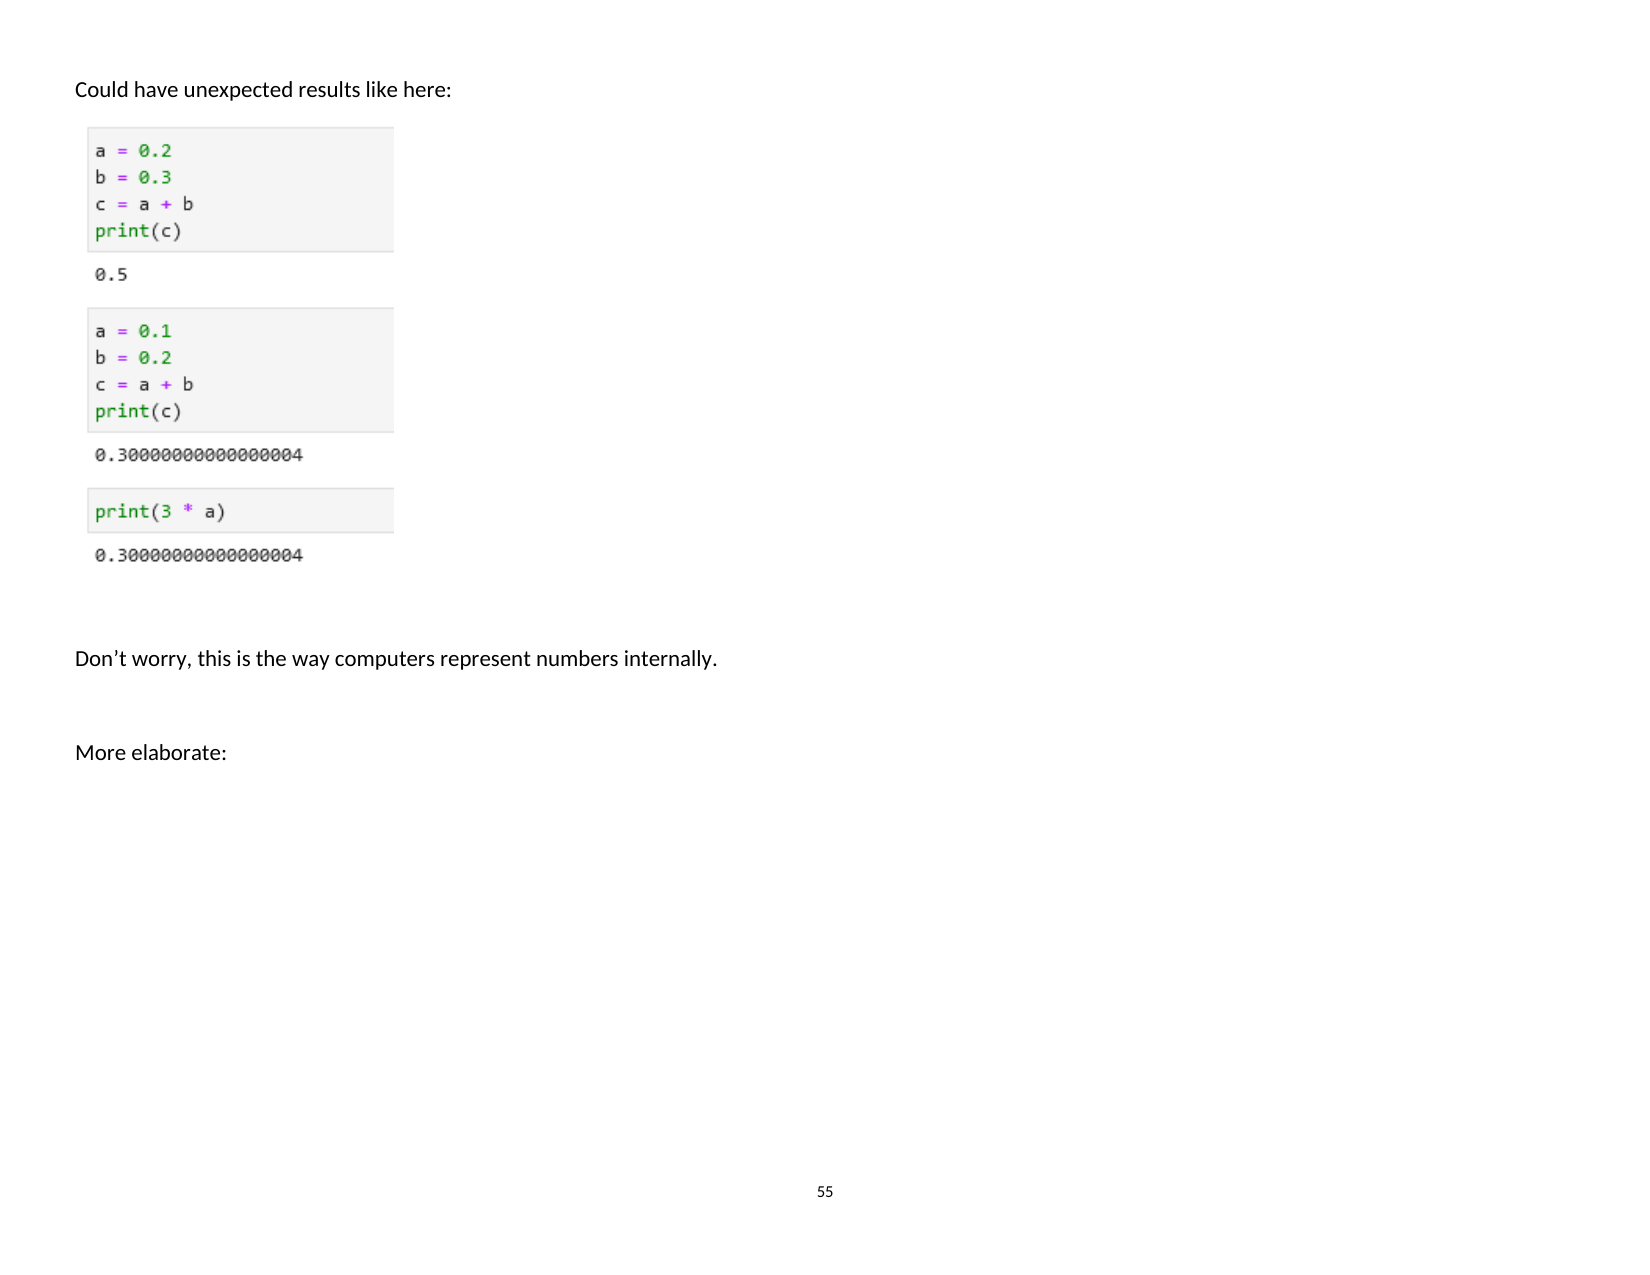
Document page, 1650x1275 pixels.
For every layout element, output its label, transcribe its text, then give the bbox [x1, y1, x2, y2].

picture [75, 121, 394, 579]
text More elaborate: [75, 738, 1575, 766]
text Don’t worry, this is the way computers represent numbers internally. [75, 644, 1575, 672]
text Could have unexpected results like here: [75, 75, 1575, 103]
